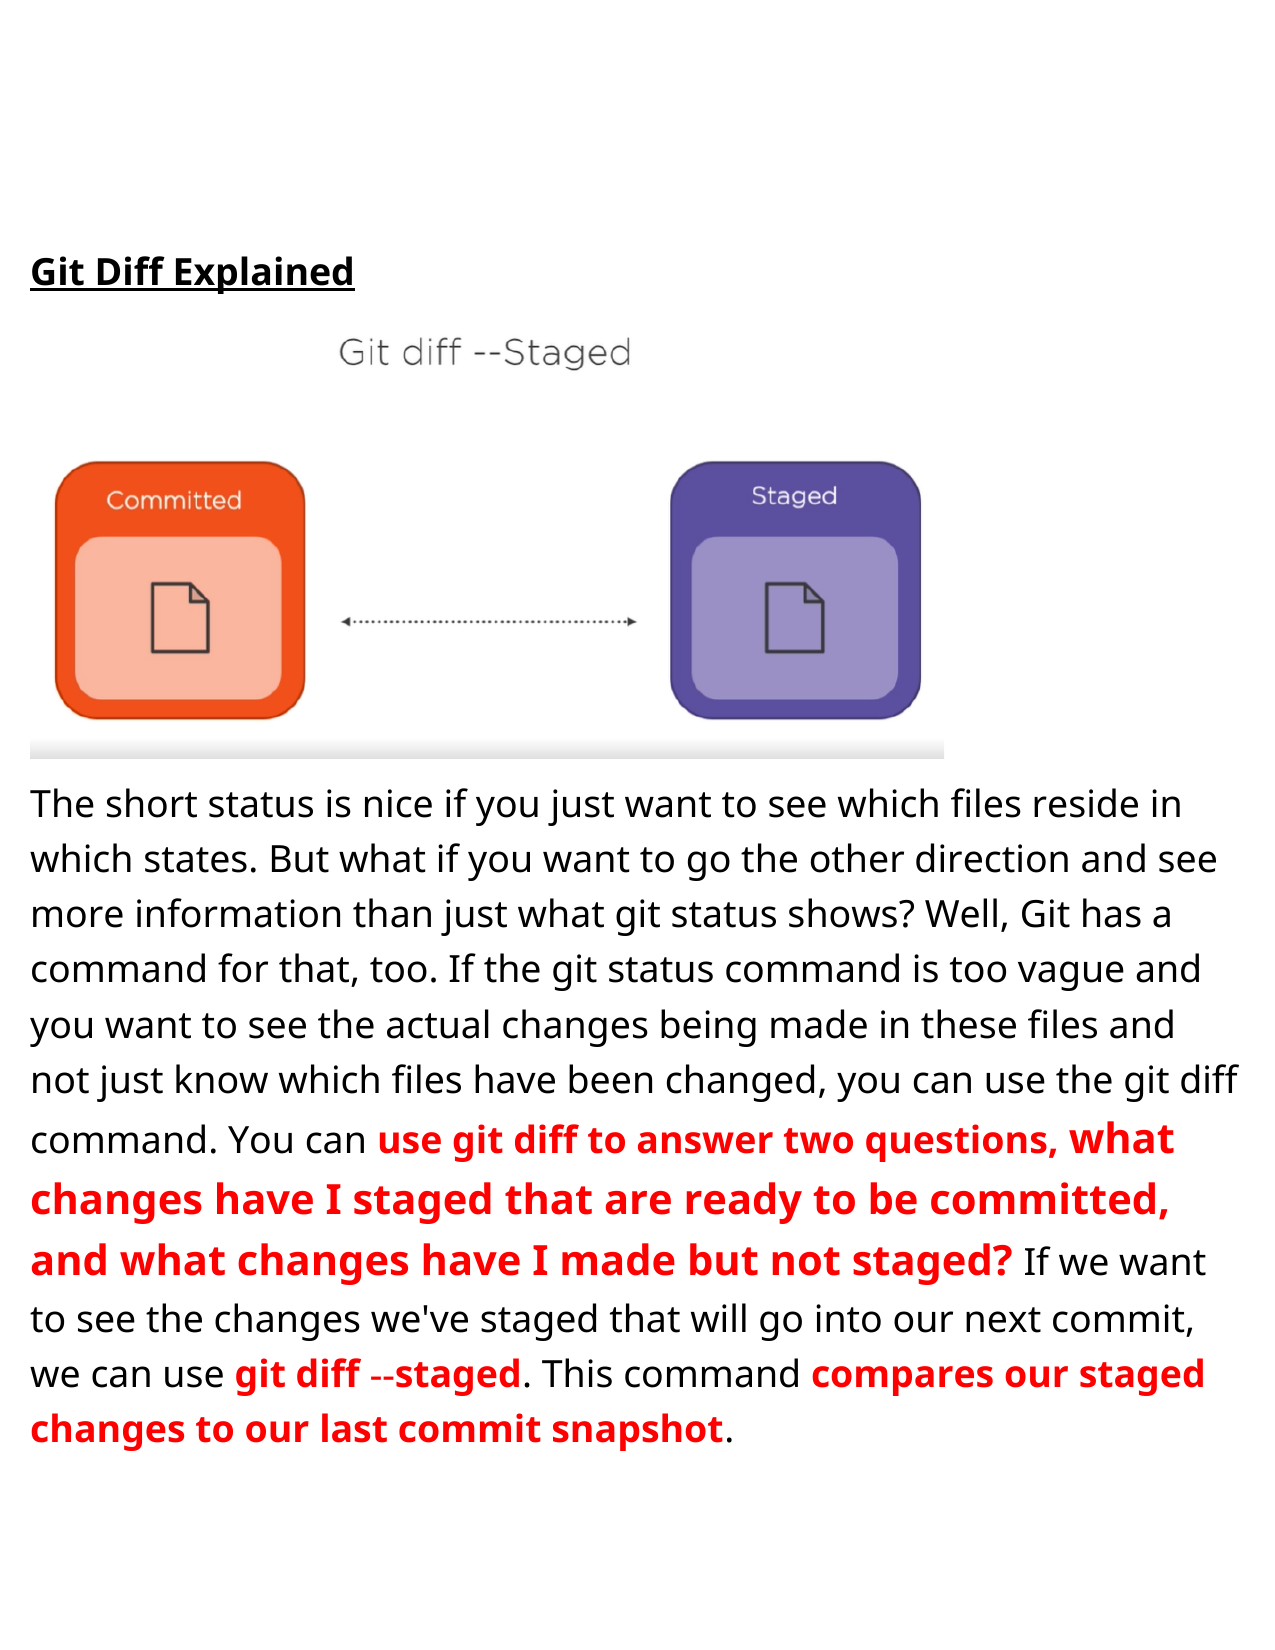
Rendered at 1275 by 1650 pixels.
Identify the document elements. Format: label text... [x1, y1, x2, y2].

text Git Diff Explained [30, 245, 1245, 296]
picture [30, 317, 945, 759]
text The short status is nice if you just want to see which files reside in which states. But what if you want to go the other direction and see more information than just what git status shows? Well, Git has a command for that, too. If the git status command is too vague and you want to see the actual changes being made in these files and not just know which files have been changed, you can use the git diff command. You can use git diff to answer two questions, what changes have I staged that are ready to be committed, and what changes have I made but not staged? If we want to see the changes we've staged that will go into our next commit, we can use git diff ‑‑staged. This command compares our staged changes to our last commit snapshot. [30, 777, 1245, 1453]
